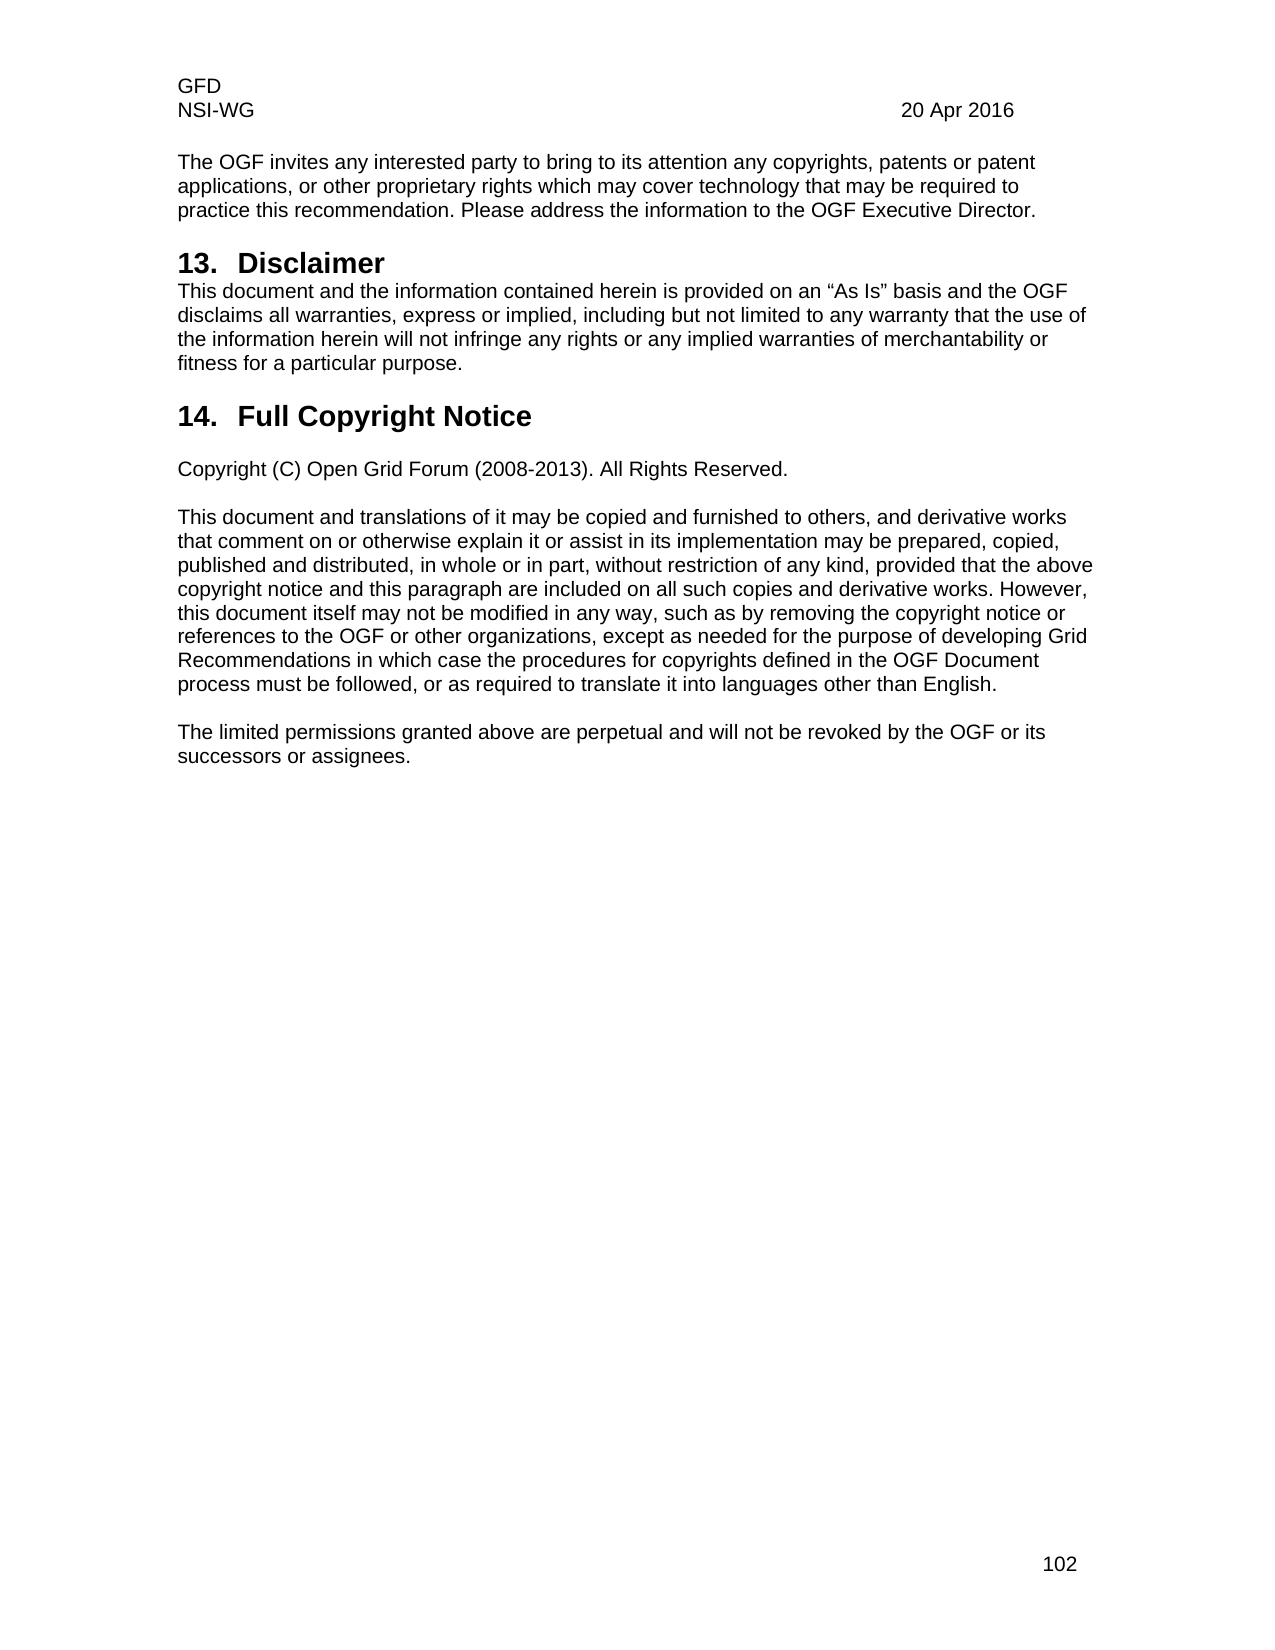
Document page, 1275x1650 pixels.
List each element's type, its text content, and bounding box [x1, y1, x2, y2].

subtitle Full Copyright Notice [177, 399, 1098, 433]
text This document and the information contained herein is provided on an “As Is” basis and the OGF disclaims all warranties, express or implied, including but not limited to any warranty that the use of the information herein will not infringe any rights or any implied warranties of merchantability or fitness for a particular purpose. [177, 279, 1098, 375]
subtitle Disclaimer [177, 246, 1098, 279]
text The OGF invites any interested party to bring to its attention any copyrights, patents or patent applications, or other proprietary rights which may cover technology that may be required to practice this recommendation. Please address the information to the OGF Executive Director. [177, 150, 1098, 222]
text The limited permissions granted above are perpetual and will not be revoked by the OGF or its successors or assignees. [177, 720, 1098, 768]
text This document and translations of it may be copied and furnished to others, and derivative works that comment on or otherwise explain it or assist in its implementation may be prepared, copied, published and distributed, in whole or in part, without restriction of any kind, provided that the above copyright notice and this paragraph are included on all such copies and derivative works. However, this document itself may not be modified in any way, such as by removing the copyright notice or references to the OGF or other organizations, except as needed for the purpose of developing Grid Recommendations in which case the procedures for copyrights defined in the OGF Document process must be followed, or as required to translate it into languages other than English. [177, 504, 1098, 696]
text Copyright (C) Open Grid Forum (2008-2013). All Rights Reserved. [177, 457, 1098, 481]
